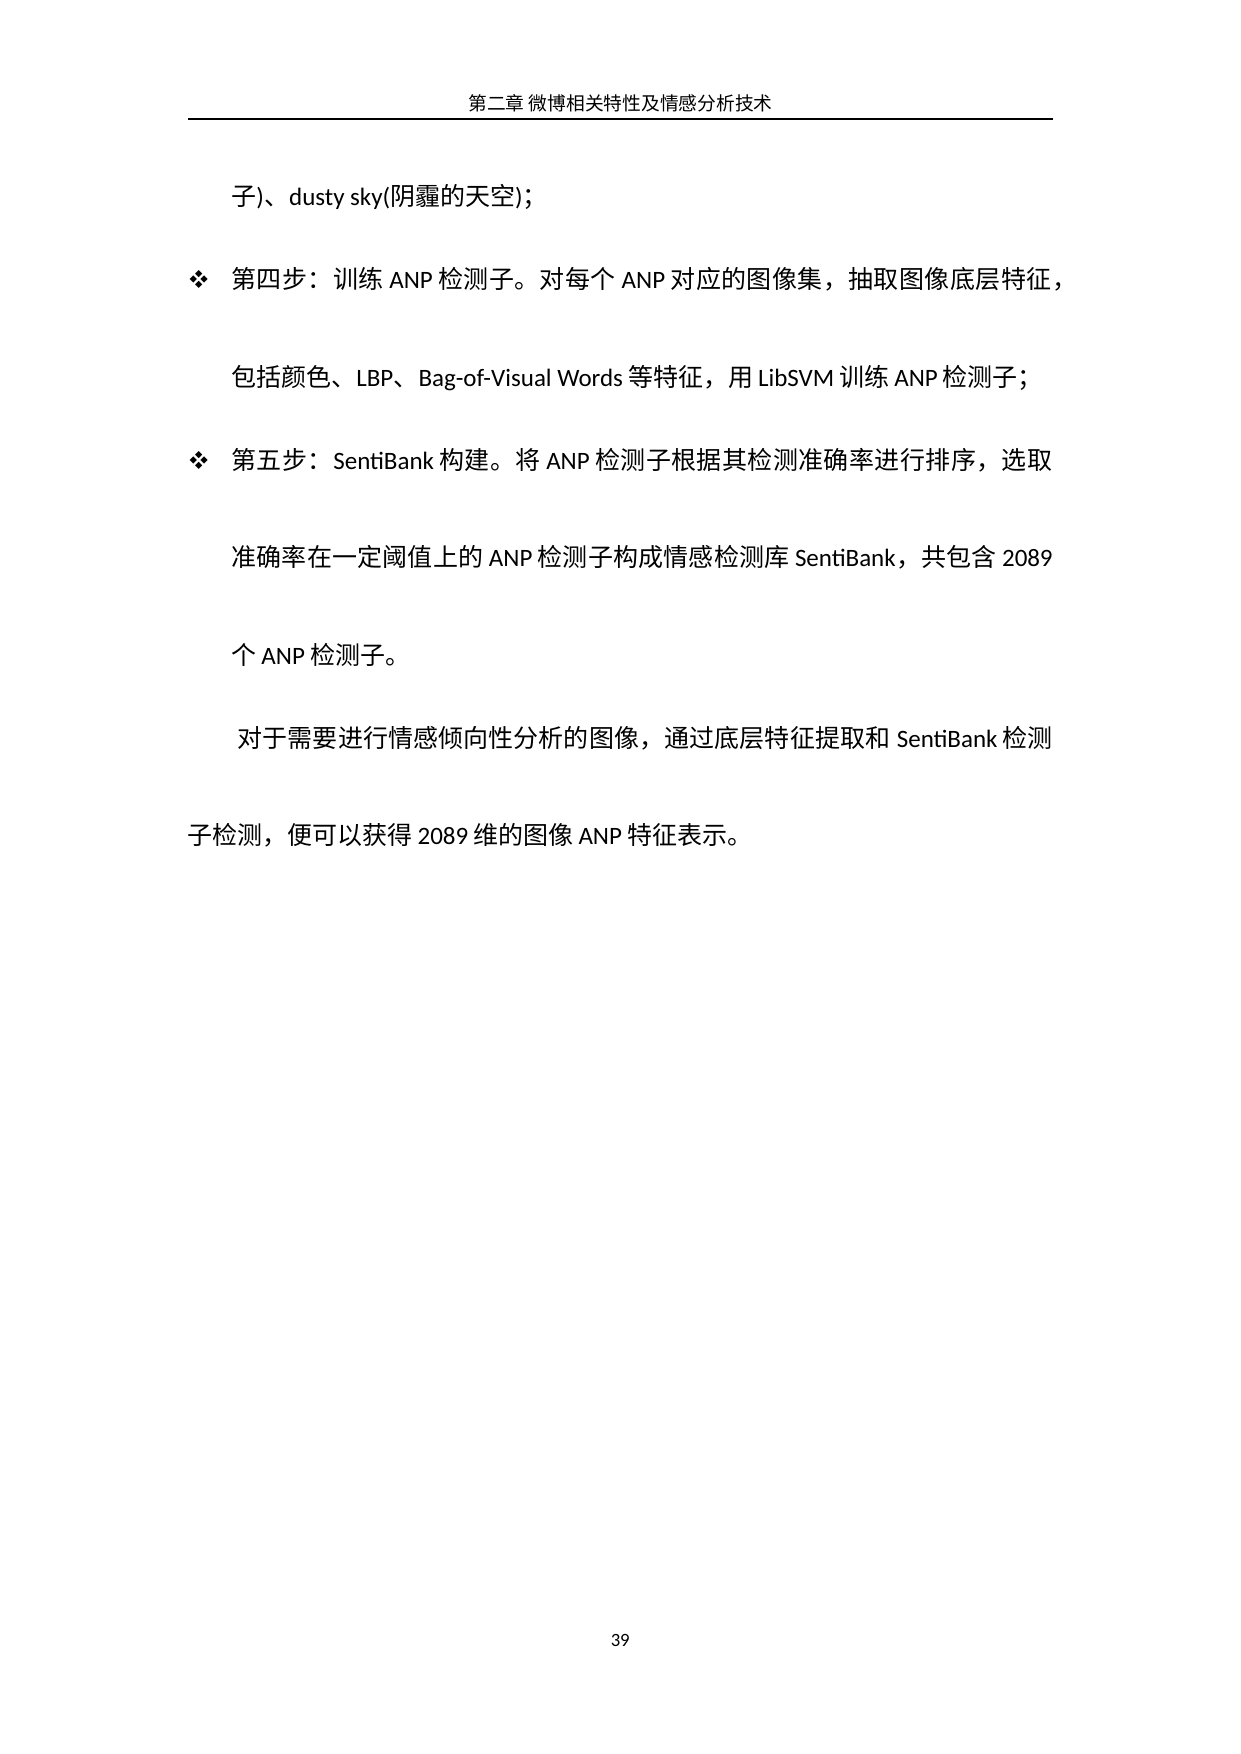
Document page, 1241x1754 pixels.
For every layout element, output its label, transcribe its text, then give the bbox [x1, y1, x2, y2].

text 对于需要进行情感倾向性分析的图像，通过底层特征提取和SentiBank检测子检测，便可以获得2089维的图像ANP特征表示。 [187, 704, 1053, 866]
list 第五步：SentiBank构建。将ANP检测子根据其检测准确率进行排序，选取准确率在一定阈值上的ANP检测子构成情感检测库SentiBank，共包含2089个ANP检测子。 [187, 426, 1053, 686]
list 第四步：训练ANP检测子。对每个ANP对应的图像集，抽取图像底层特征，包括颜色、LBP、Bag-of-Visual Words等特征，用LibSVM训练ANP检测子； [187, 245, 1053, 408]
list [187, 162, 1053, 227]
